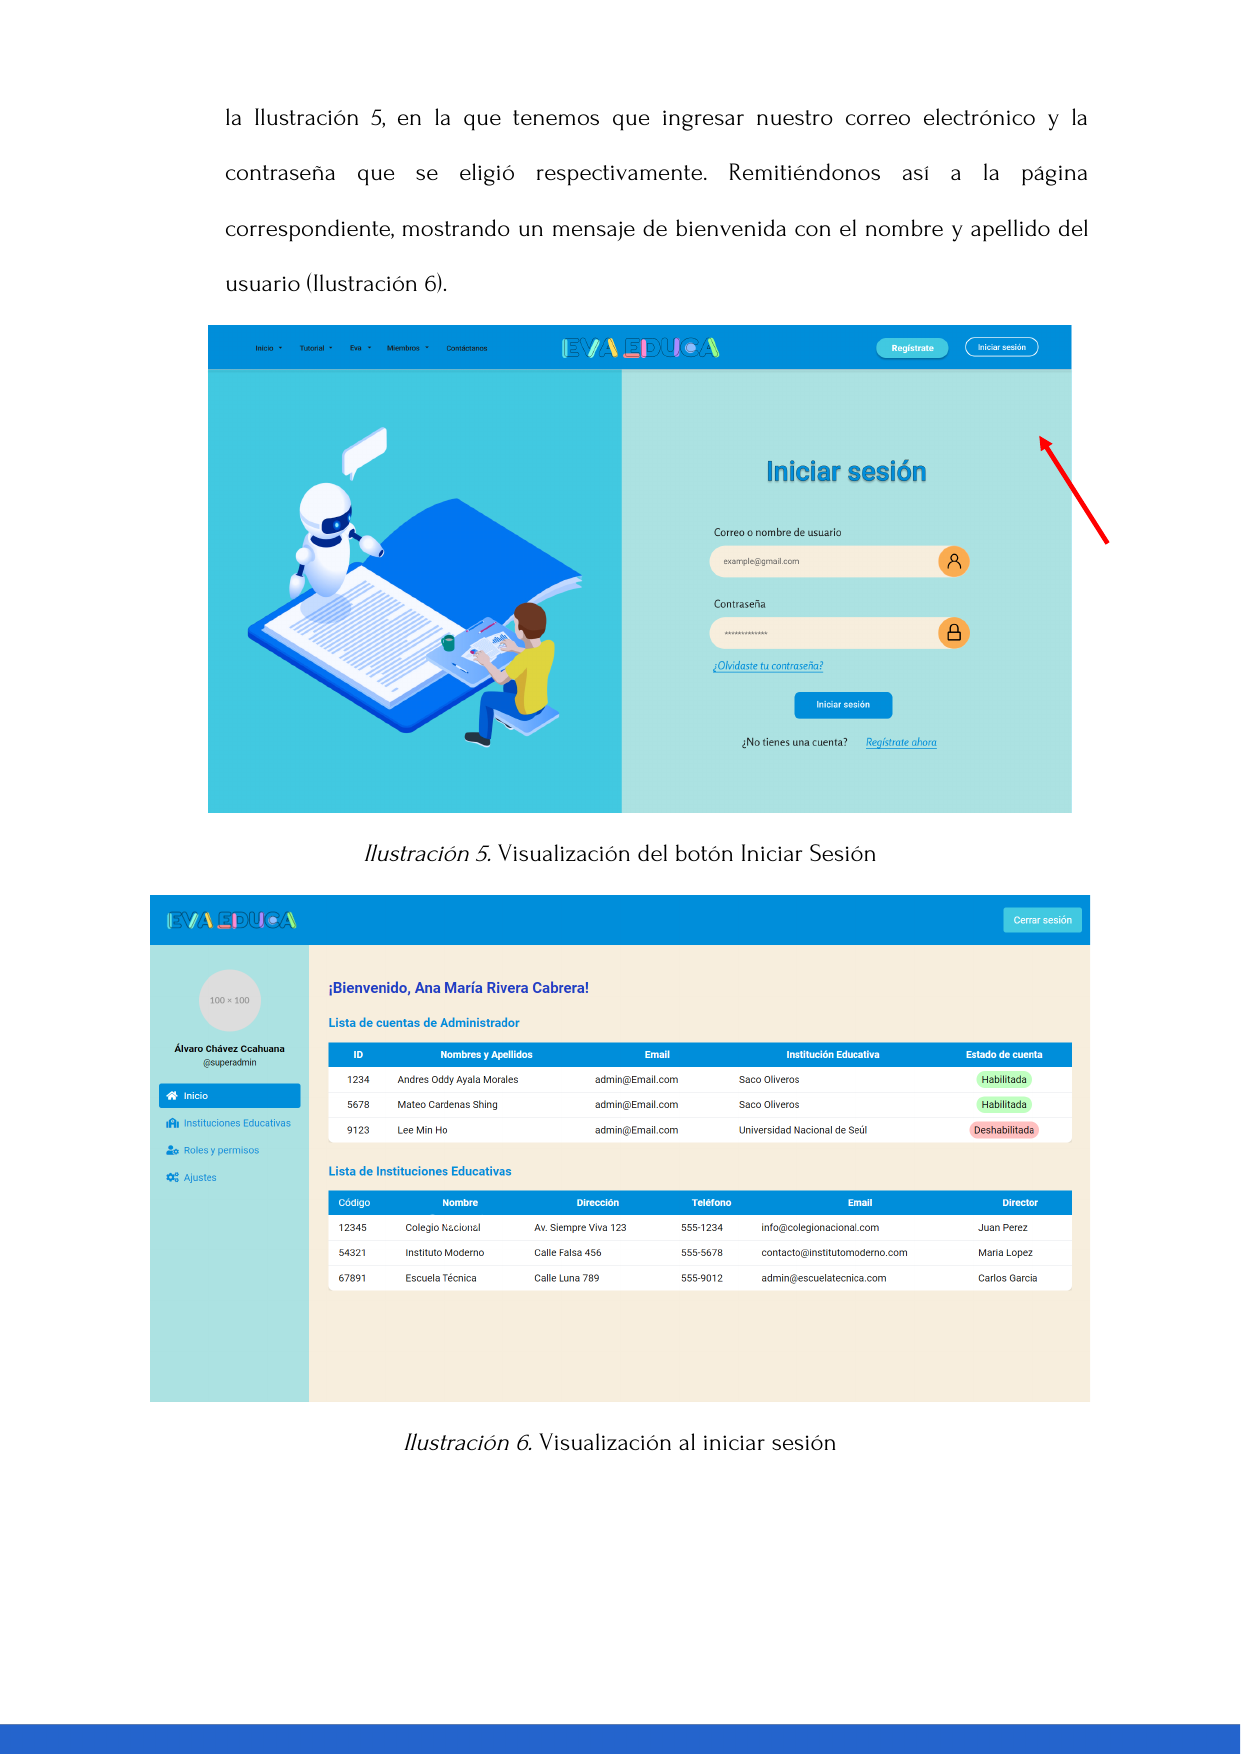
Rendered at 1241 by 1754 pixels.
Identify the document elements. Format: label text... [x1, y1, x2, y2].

text Ilustración 5. Visualización del botón Iniciar Sesión [150, 840, 1090, 868]
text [225, 104, 1090, 297]
picture [206, 325, 1073, 813]
picture [150, 895, 1091, 1402]
picture [0, 1703, 1241, 1754]
text Ilustración 6. Visualización al iniciar sesión [150, 1402, 1090, 1457]
